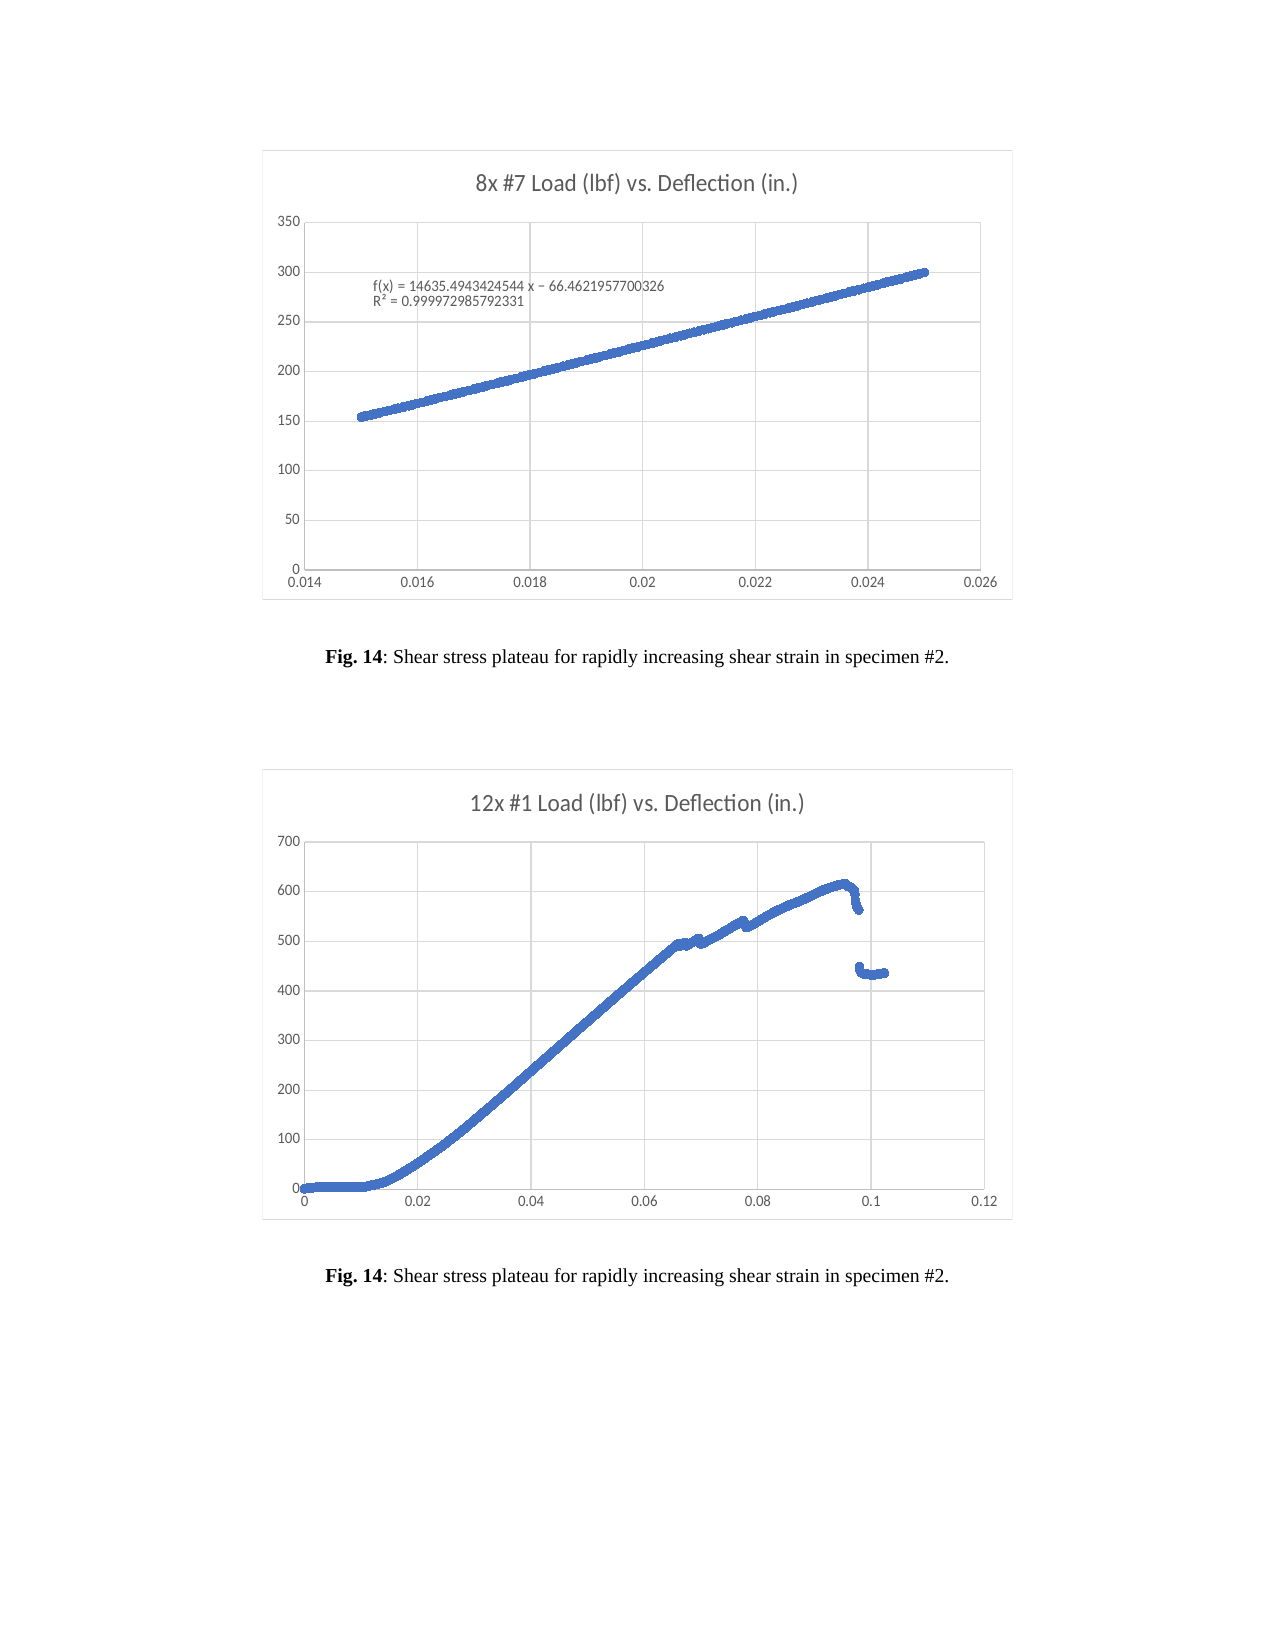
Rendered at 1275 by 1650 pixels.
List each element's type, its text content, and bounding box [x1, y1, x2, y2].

text Fig. 14: Shear stress plateau for rapidly increasing shear strain in specimen #2. [150, 1264, 1125, 1287]
text Fig. 14: Shear stress plateau for rapidly increasing shear strain in specimen #2. [150, 645, 1125, 667]
